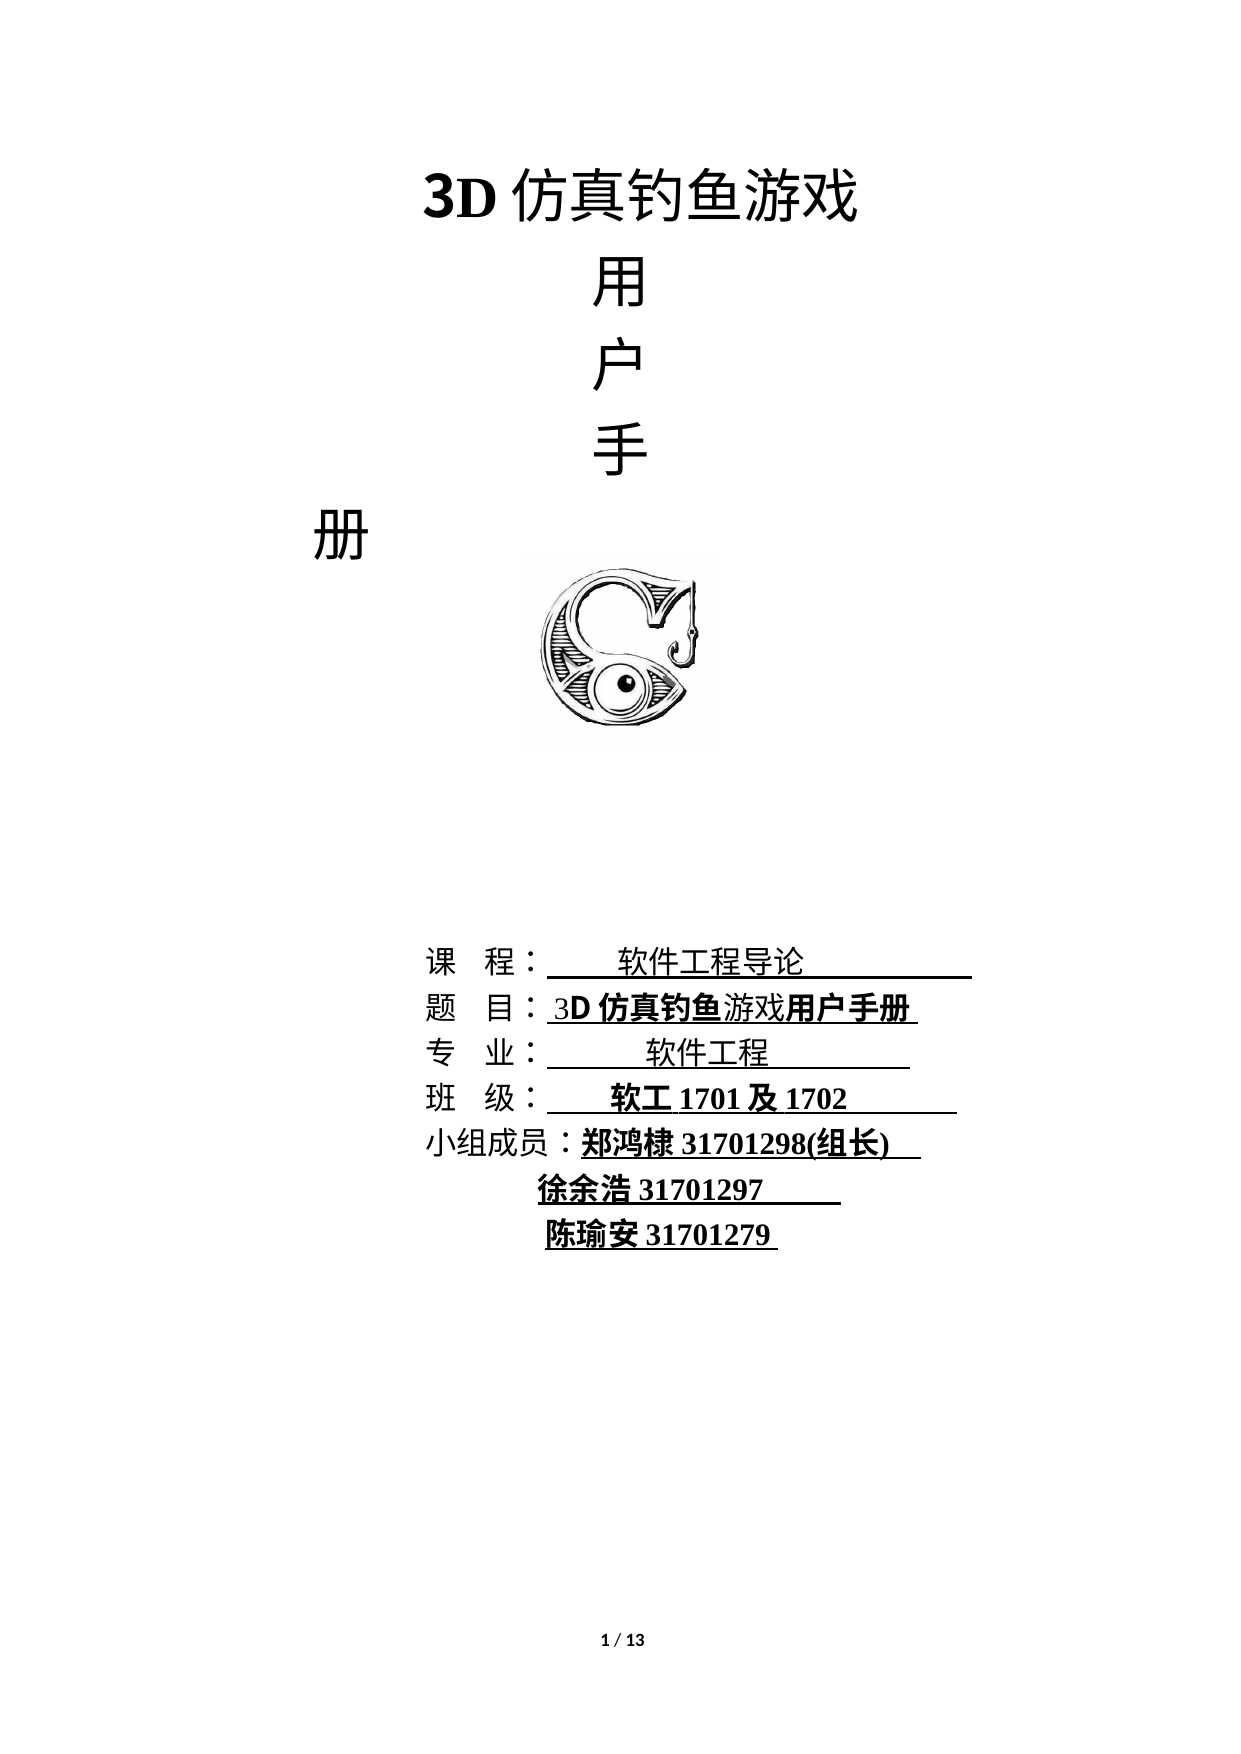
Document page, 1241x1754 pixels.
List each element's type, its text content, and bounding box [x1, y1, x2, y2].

text 陈瑜安31701279 [187, 1209, 1053, 1254]
text 徐余浩 31701297 [187, 1164, 1053, 1209]
text 小组成员：郑鸿棣31701298(组长) [381, 1118, 1053, 1164]
text 课 程： 软件工程导论 [362, 938, 1053, 983]
picture [519, 554, 718, 747]
text 班 级： 软工1701及1702 [362, 1073, 1053, 1118]
text 3D仿真钓鱼游戏 [187, 150, 1053, 234]
text 册 [187, 488, 1053, 572]
text 题 目： 3D仿真钓鱼游戏用户手册 [362, 983, 1053, 1028]
text 户 [187, 319, 1053, 403]
text 手 [187, 403, 1053, 488]
text 专 业： 软件工程 [362, 1028, 1053, 1073]
text 用 [187, 234, 1053, 319]
